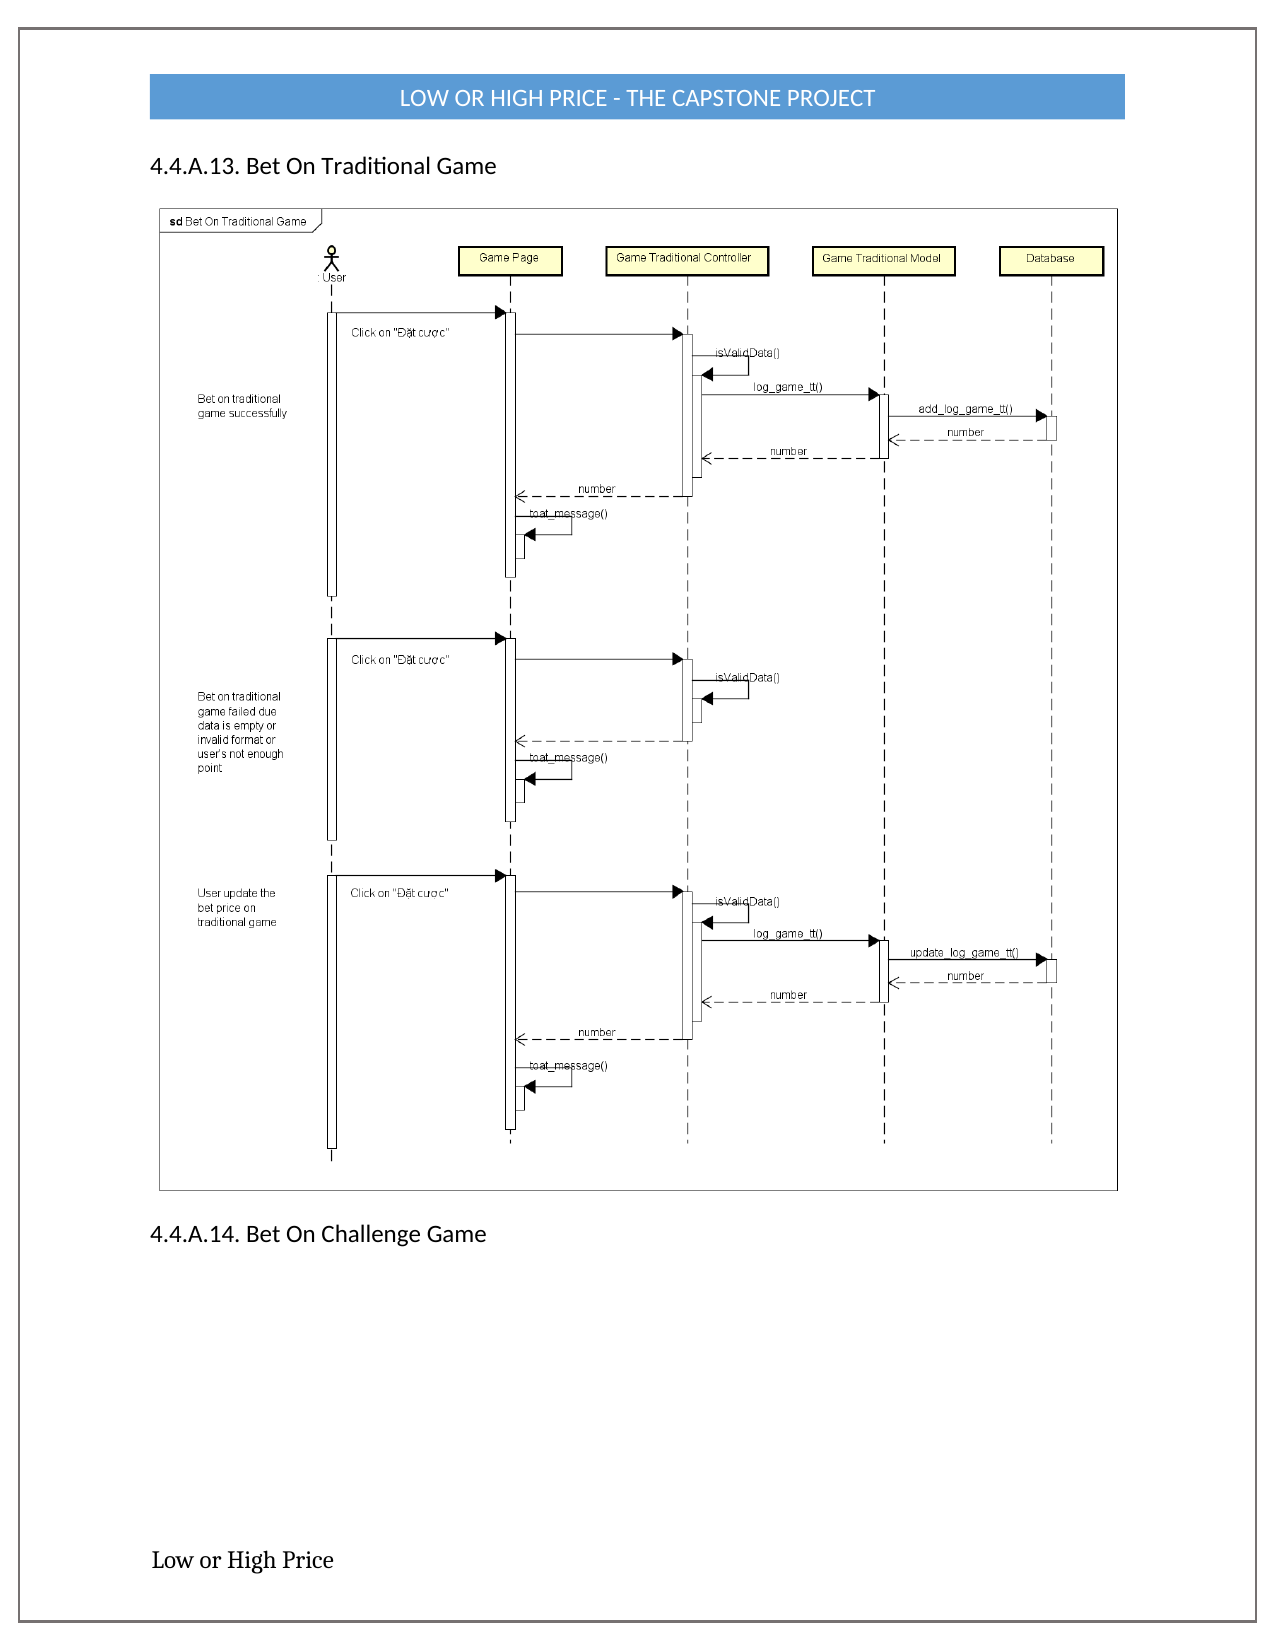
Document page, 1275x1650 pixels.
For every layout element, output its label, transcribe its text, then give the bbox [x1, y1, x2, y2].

text 4.4.A.13. Bet On Traditional Game [150, 150, 1125, 181]
text 4.4.A.14. Bet On Challenge Game [150, 1218, 1125, 1249]
picture [150, 199, 1125, 1200]
